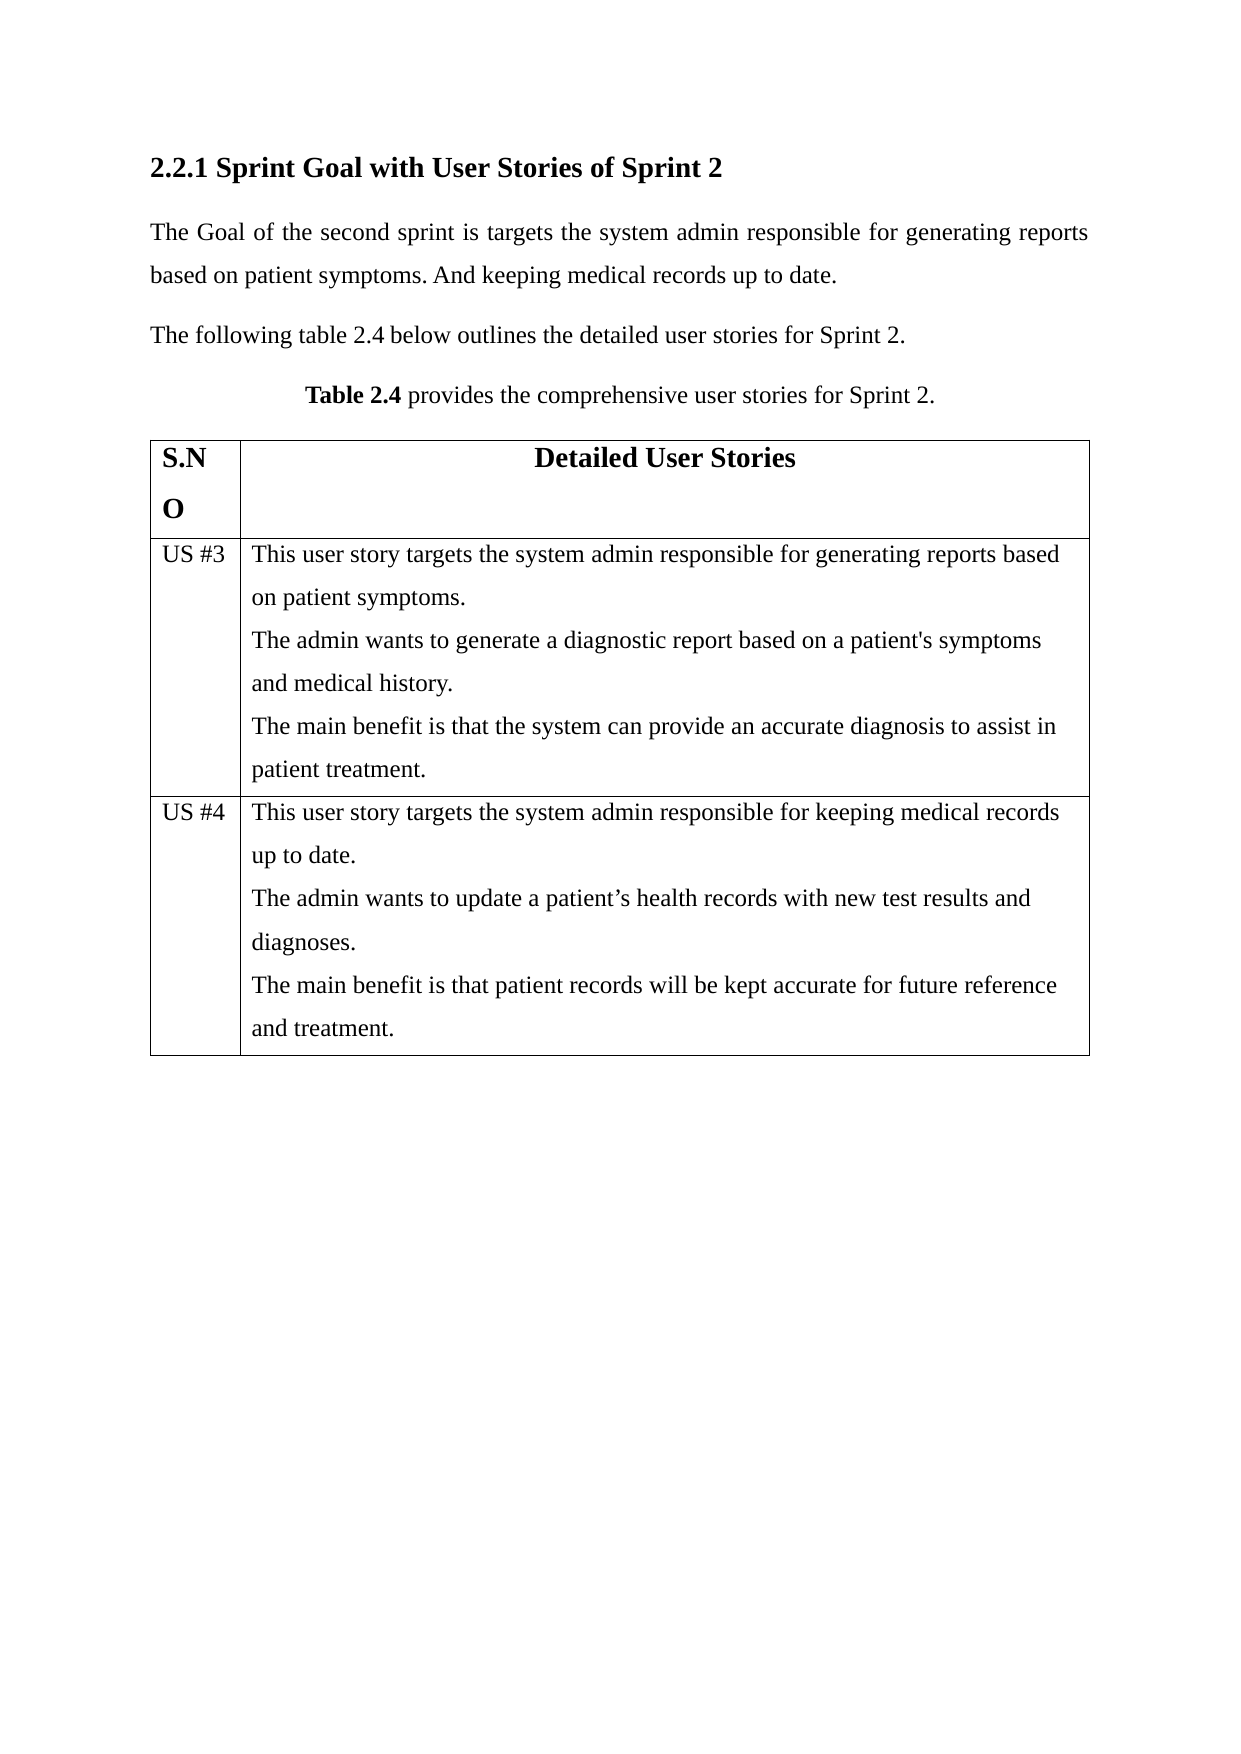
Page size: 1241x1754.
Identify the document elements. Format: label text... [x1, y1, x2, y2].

text 2.2.1 Sprint Goal with User Stories of Sprint 2 [150, 150, 1090, 183]
text The following table 2.4 below outlines the detailed user stories for Sprint 2. [150, 320, 1090, 349]
table_header Detailed User Stories [241, 441, 1089, 538]
table_cell US #4 [151, 797, 240, 1055]
text The Goal of the second sprint is targets the system admin responsible for generating reports based on patient symptoms. And keeping medical records up to date. [150, 217, 1090, 289]
text Table 2.4 provides the comprehensive user stories for Sprint 2. [150, 380, 1090, 408]
table_cell This user story targets the system admin responsible for keeping medical records up to date. The admin wants to update a patient’s health records with new test results and diagnoses. The main benefit is that patient records will be kept accurate for future reference and treatment. [241, 797, 1089, 1055]
table_cell This user story targets the system admin responsible for generating reports based on patient symptoms. The admin wants to generate a diagnostic report based on a patient's symptoms and medical history. The main benefit is that the system can provide an accurate diagnosis to assist in patient treatment. [241, 539, 1089, 796]
table_header S.NO [151, 441, 240, 538]
table_cell US #3 [151, 539, 240, 796]
